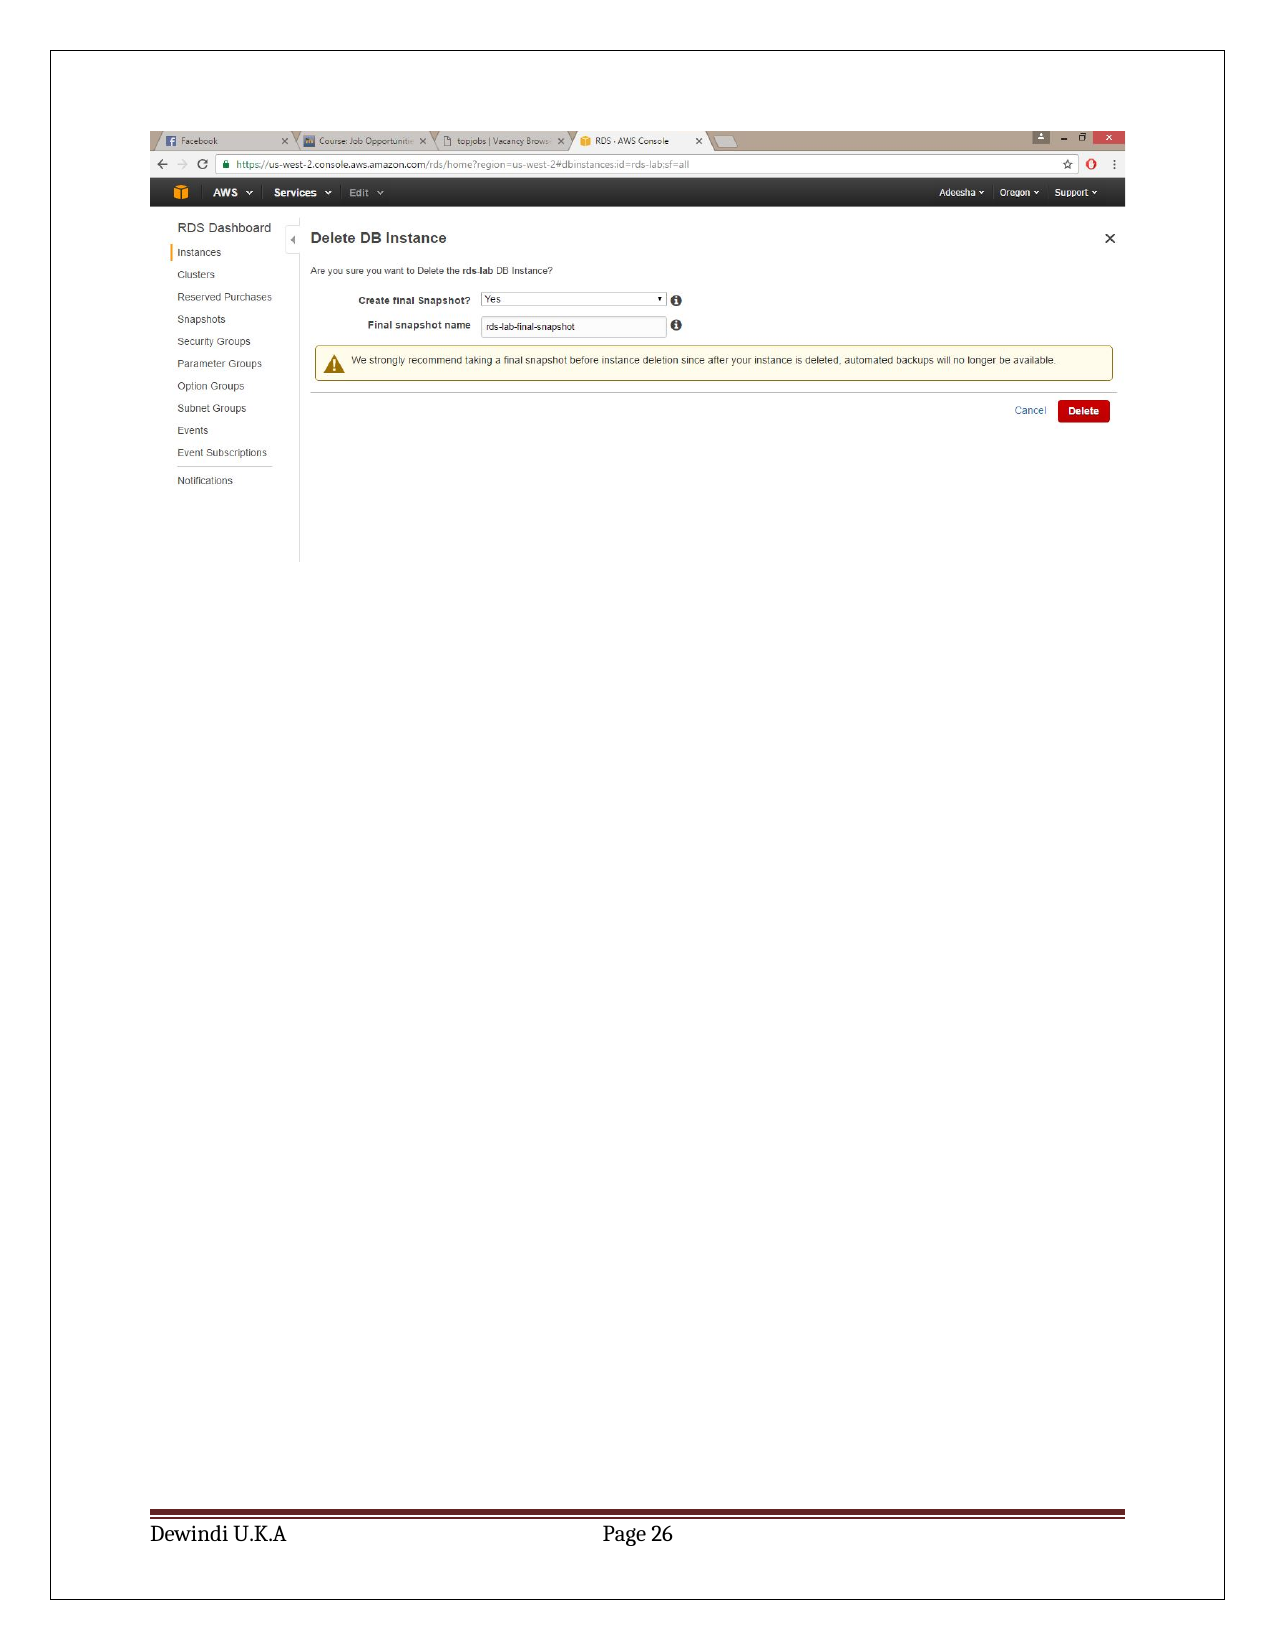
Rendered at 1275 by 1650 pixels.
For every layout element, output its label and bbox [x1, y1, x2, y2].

picture [150, 131, 1125, 562]
